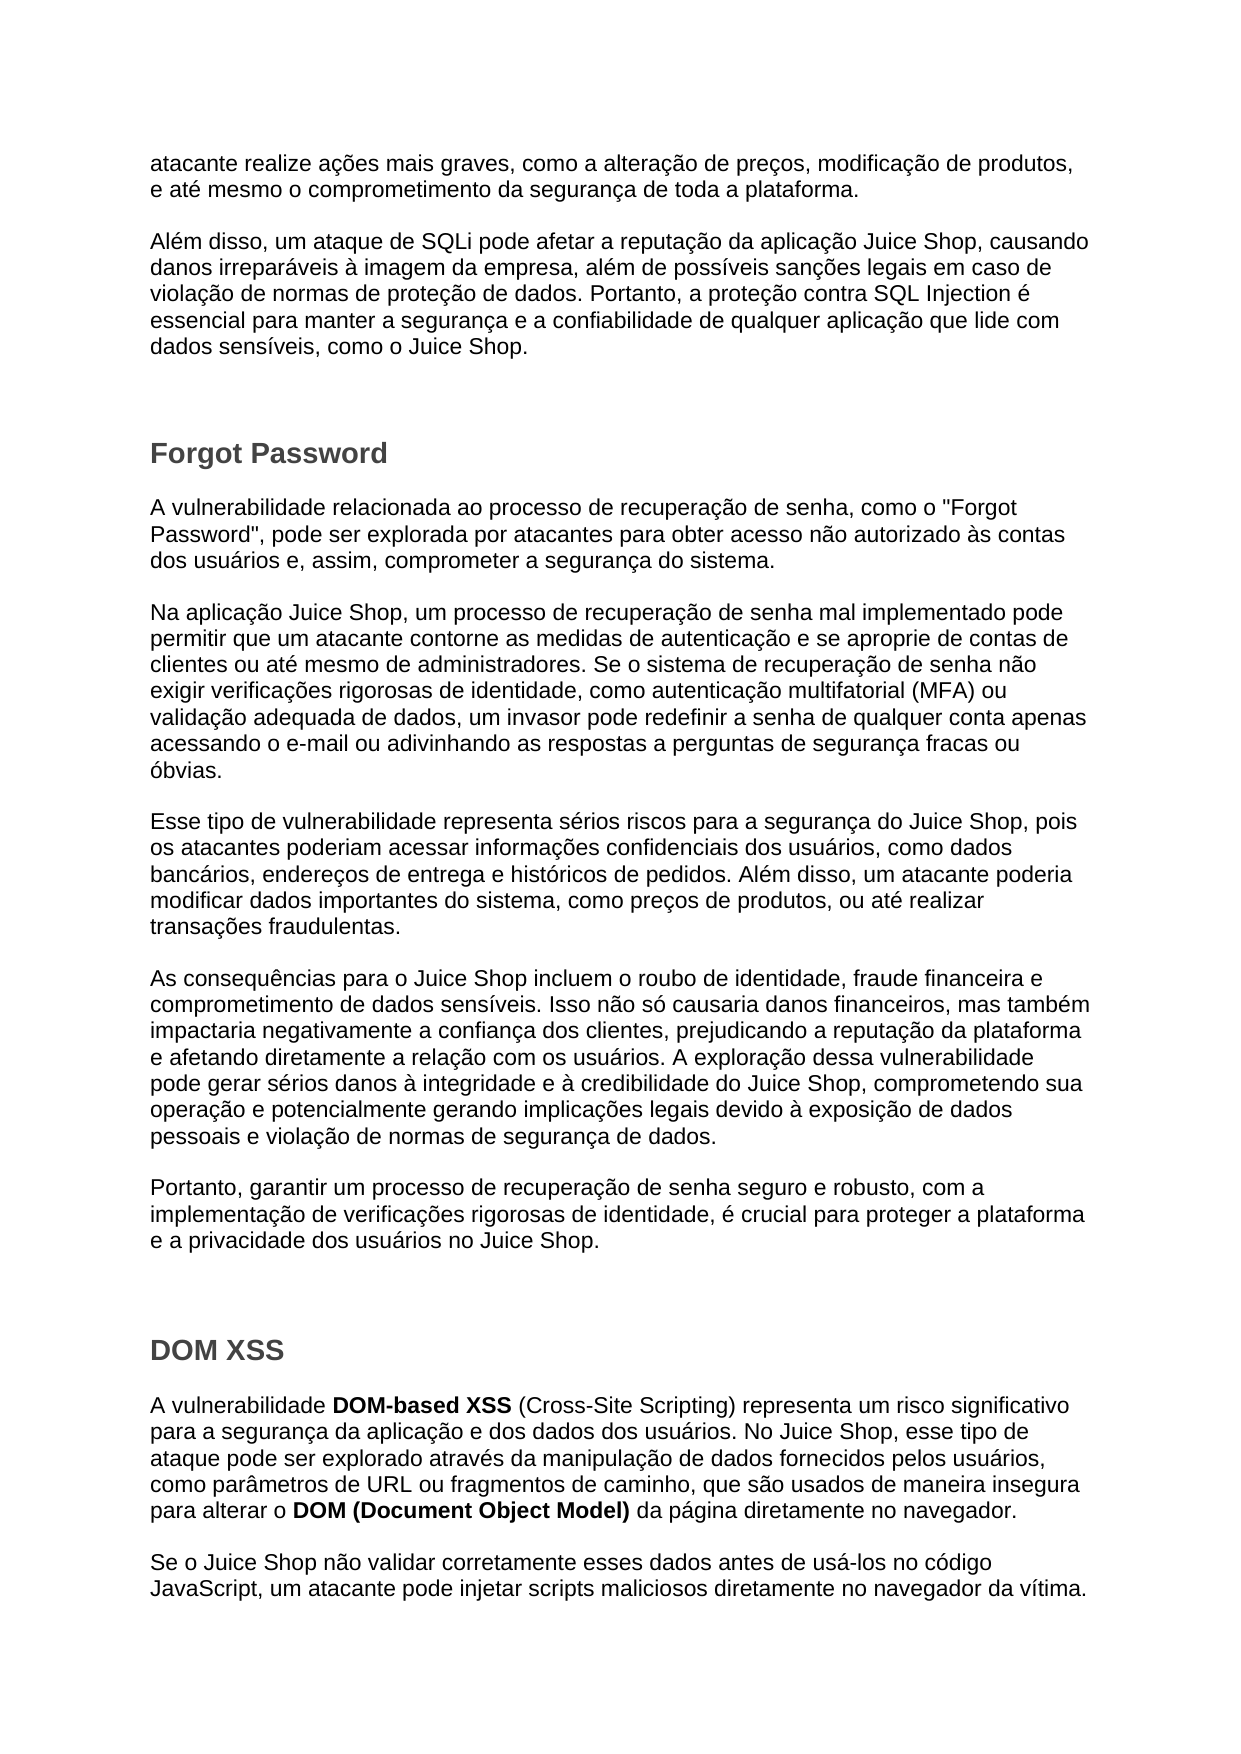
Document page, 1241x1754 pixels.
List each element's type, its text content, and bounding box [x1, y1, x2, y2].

text Portanto, garantir um processo de recuperação de senha seguro e robusto, com a implementação de verificações rigorosas de identidade, é crucial para proteger a plataforma e a privacidade dos usuários no Juice Shop. [150, 1174, 1090, 1253]
text Além disso, um ataque de SQLi pode afetar a reputação da aplicação Juice Shop, causando danos irreparáveis à imagem da empresa, além de possíveis sanções legais em caso de violação de normas de proteção de dados. Portanto, a proteção contra SQL Injection é essencial para manter a segurança e a confiabilidade de qualquer aplicação que lide com dados sensíveis, como o Juice Shop. [150, 228, 1090, 359]
subtitle Forgot Password [150, 436, 1090, 469]
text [150, 1549, 1090, 1601]
text Na aplicação Juice Shop, um processo de recuperação de senha mal implementado pode permitir que um atacante contorne as medidas de autenticação e se aproprie de contas de clientes ou até mesmo de administradores. Se o sistema de recuperação de senha não exigir verificações rigorosas de identidade, como autenticação multifatorial (MFA) ou validação adequada de dados, um invasor pode redefinir a senha de qualquer conta apenas acessando o e-mail ou adivinhando as respostas a perguntas de segurança fracas ou óbvias. [150, 598, 1090, 783]
text A vulnerabilidade relacionada ao processo de recuperação de senha, como o "Forgot Password", pode ser explorada por atacantes para obter acesso não autorizado às contas dos usuários e, assim, comprometer a segurança do sistema. [150, 494, 1090, 573]
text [150, 150, 1090, 203]
subtitle DOM XSS [150, 1333, 1090, 1367]
text A vulnerabilidade DOM-based XSS (Cross-Site Scripting) representa um risco significativo para a segurança da aplicação e dos dados dos usuários. No Juice Shop, esse tipo de ataque pode ser explorado através da manipulação de dados fornecidos pelos usuários, como parâmetros de URL ou fragmentos de caminho, que são usados de maneira insegura para alterar o DOM (Document Object Model) da página diretamente no navegador. [150, 1392, 1090, 1524]
text Esse tipo de vulnerabilidade representa sérios riscos para a segurança do Juice Shop, pois os atacantes poderiam acessar informações confidenciais dos usuários, como dados bancários, endereços de entrega e históricos de pedidos. Além disso, um atacante poderia modificar dados importantes do sistema, como preços de produtos, ou até realizar transações fraudulentas. [150, 808, 1090, 940]
text As consequências para o Juice Shop incluem o roubo de identidade, fraude financeira e comprometimento de dados sensíveis. Isso não só causaria danos financeiros, mas também impactaria negativamente a confiança dos clientes, prejudicando a reputação da plataforma e afetando diretamente a relação com os usuários. A exploração dessa vulnerabilidade pode gerar sérios danos à integridade e à credibilidade do Juice Shop, comprometendo sua operação e potencialmente gerando implicações legais devido à exposição de dados pessoais e violação de normas de segurança de dados. [150, 965, 1090, 1149]
